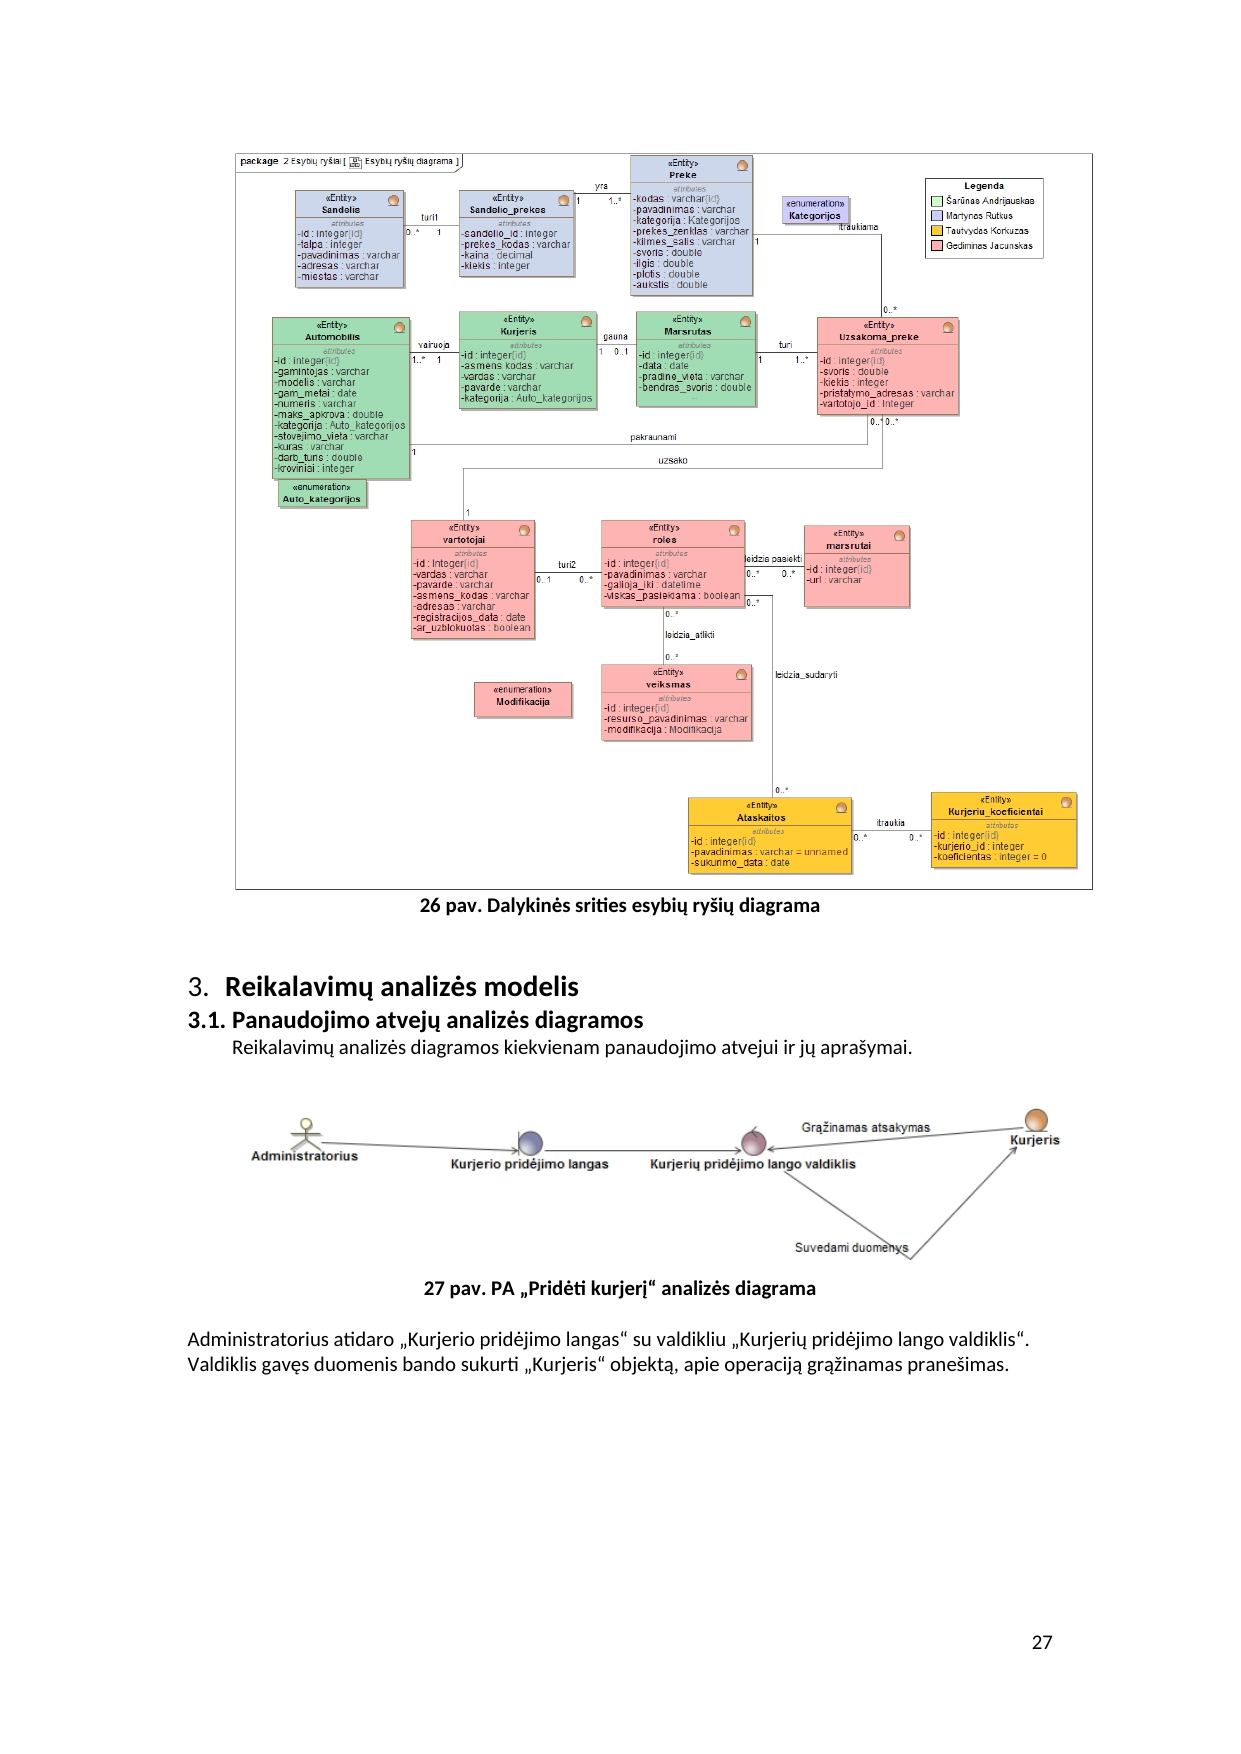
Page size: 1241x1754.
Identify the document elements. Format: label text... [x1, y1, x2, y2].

text 26 pav. Dalykinės srities esybių ryšių diagrama [187, 892, 1053, 918]
text 27 pav. PA „Pridėti kurjerį“ analizės diagrama [187, 1275, 1053, 1301]
text Reikalavimų analizės diagramos kiekvienam panaudojimo atvejui ir jų aprašymai. [187, 1034, 1053, 1060]
text Administratorius atidaro „Kurjerio pridėjimo langas“ su valdikliu „Kurjerių pridėjimo lango valdiklis“. Valdiklis gavęs duomenis bando sukurti „Kurjeris“ objektą, apie operaciją grąžinamas pranešimas. [187, 1326, 1053, 1377]
picture [231, 1085, 1098, 1276]
picture [231, 150, 1096, 893]
subtitle Reikalavimų analizės modelis [187, 968, 1053, 1004]
subtitle Panaudojimo atvejų analizės diagramos [187, 1004, 1053, 1034]
